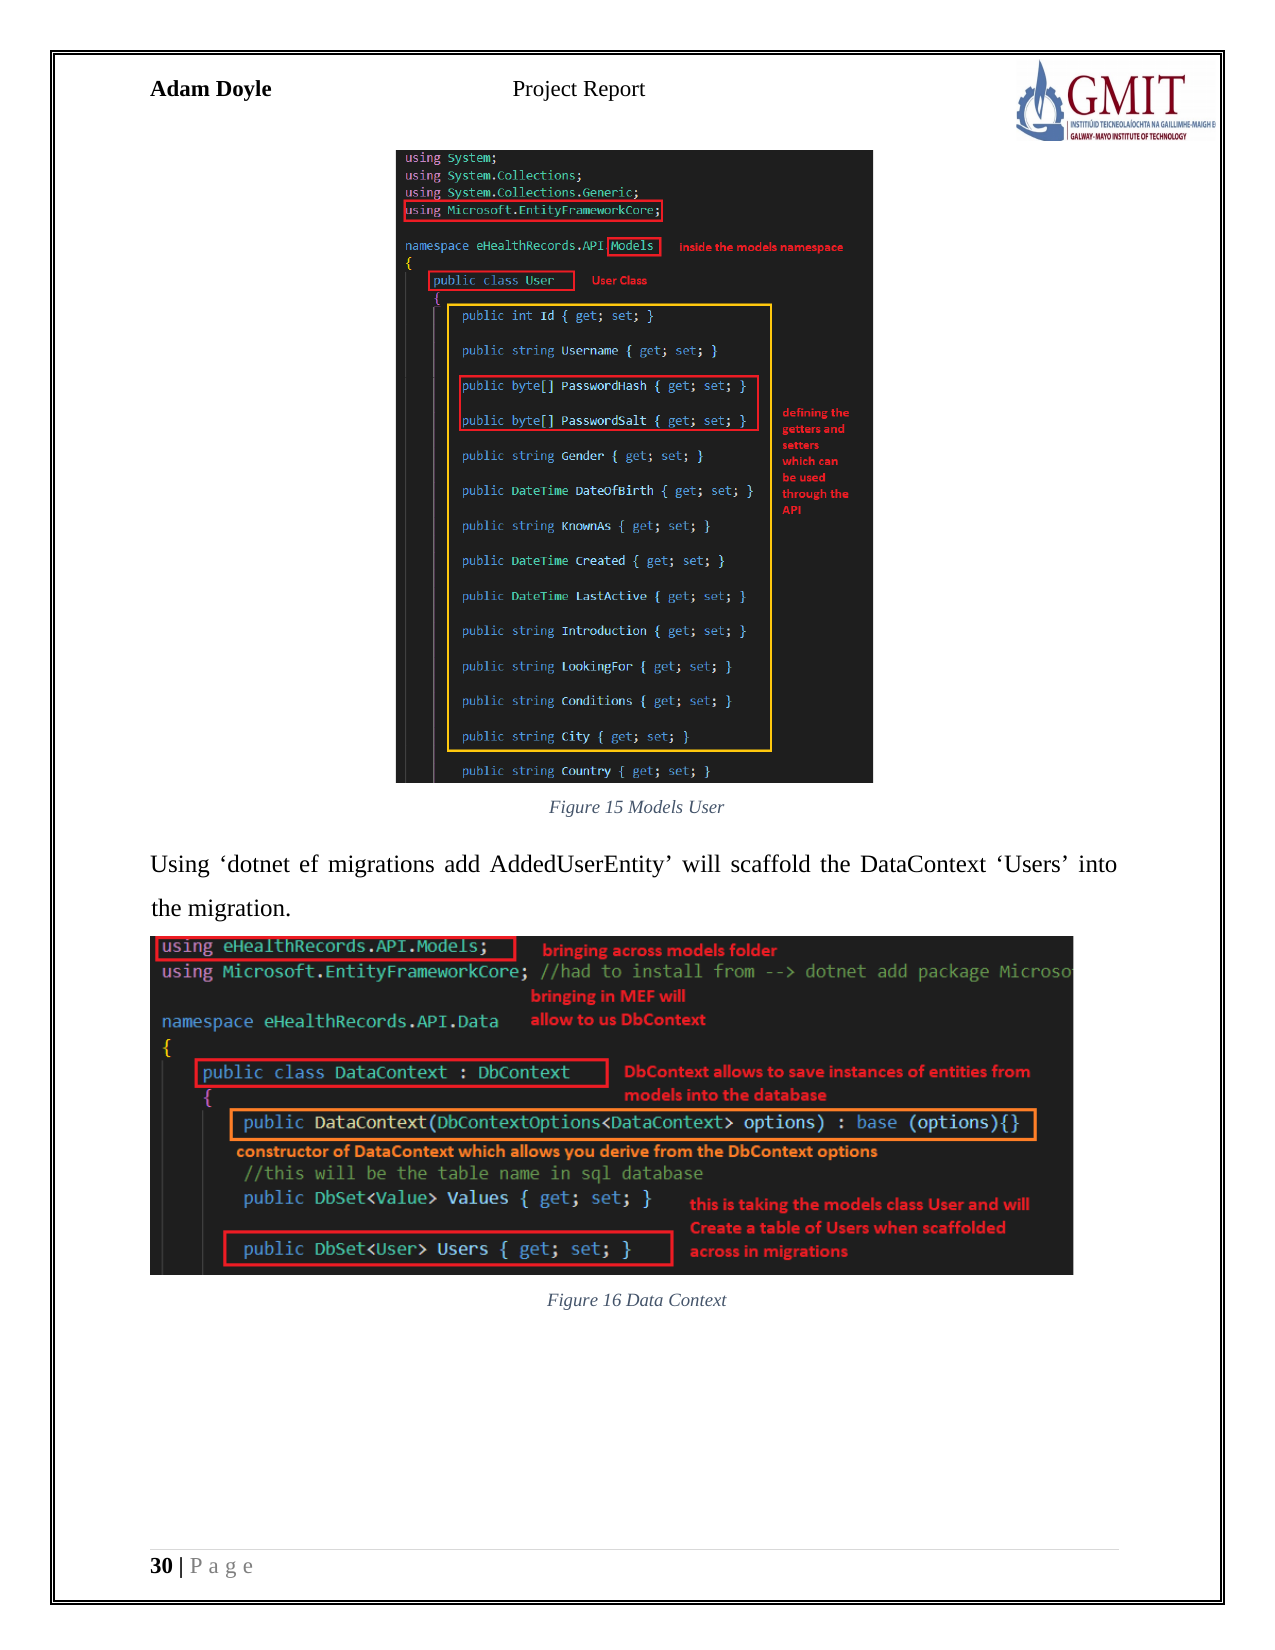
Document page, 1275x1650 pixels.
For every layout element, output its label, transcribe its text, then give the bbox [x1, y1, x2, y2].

text Using ‘dotnet ef migrations add AddedUserEntity’ will scaffold the DataContext ‘Users’ into the migration. [150, 849, 1119, 921]
picture [150, 936, 1074, 1275]
text Figure 16 Data Context [150, 1288, 1125, 1310]
picture [1015, 59, 1216, 141]
picture [395, 150, 874, 783]
text Figure 15 Models User [150, 796, 1125, 818]
